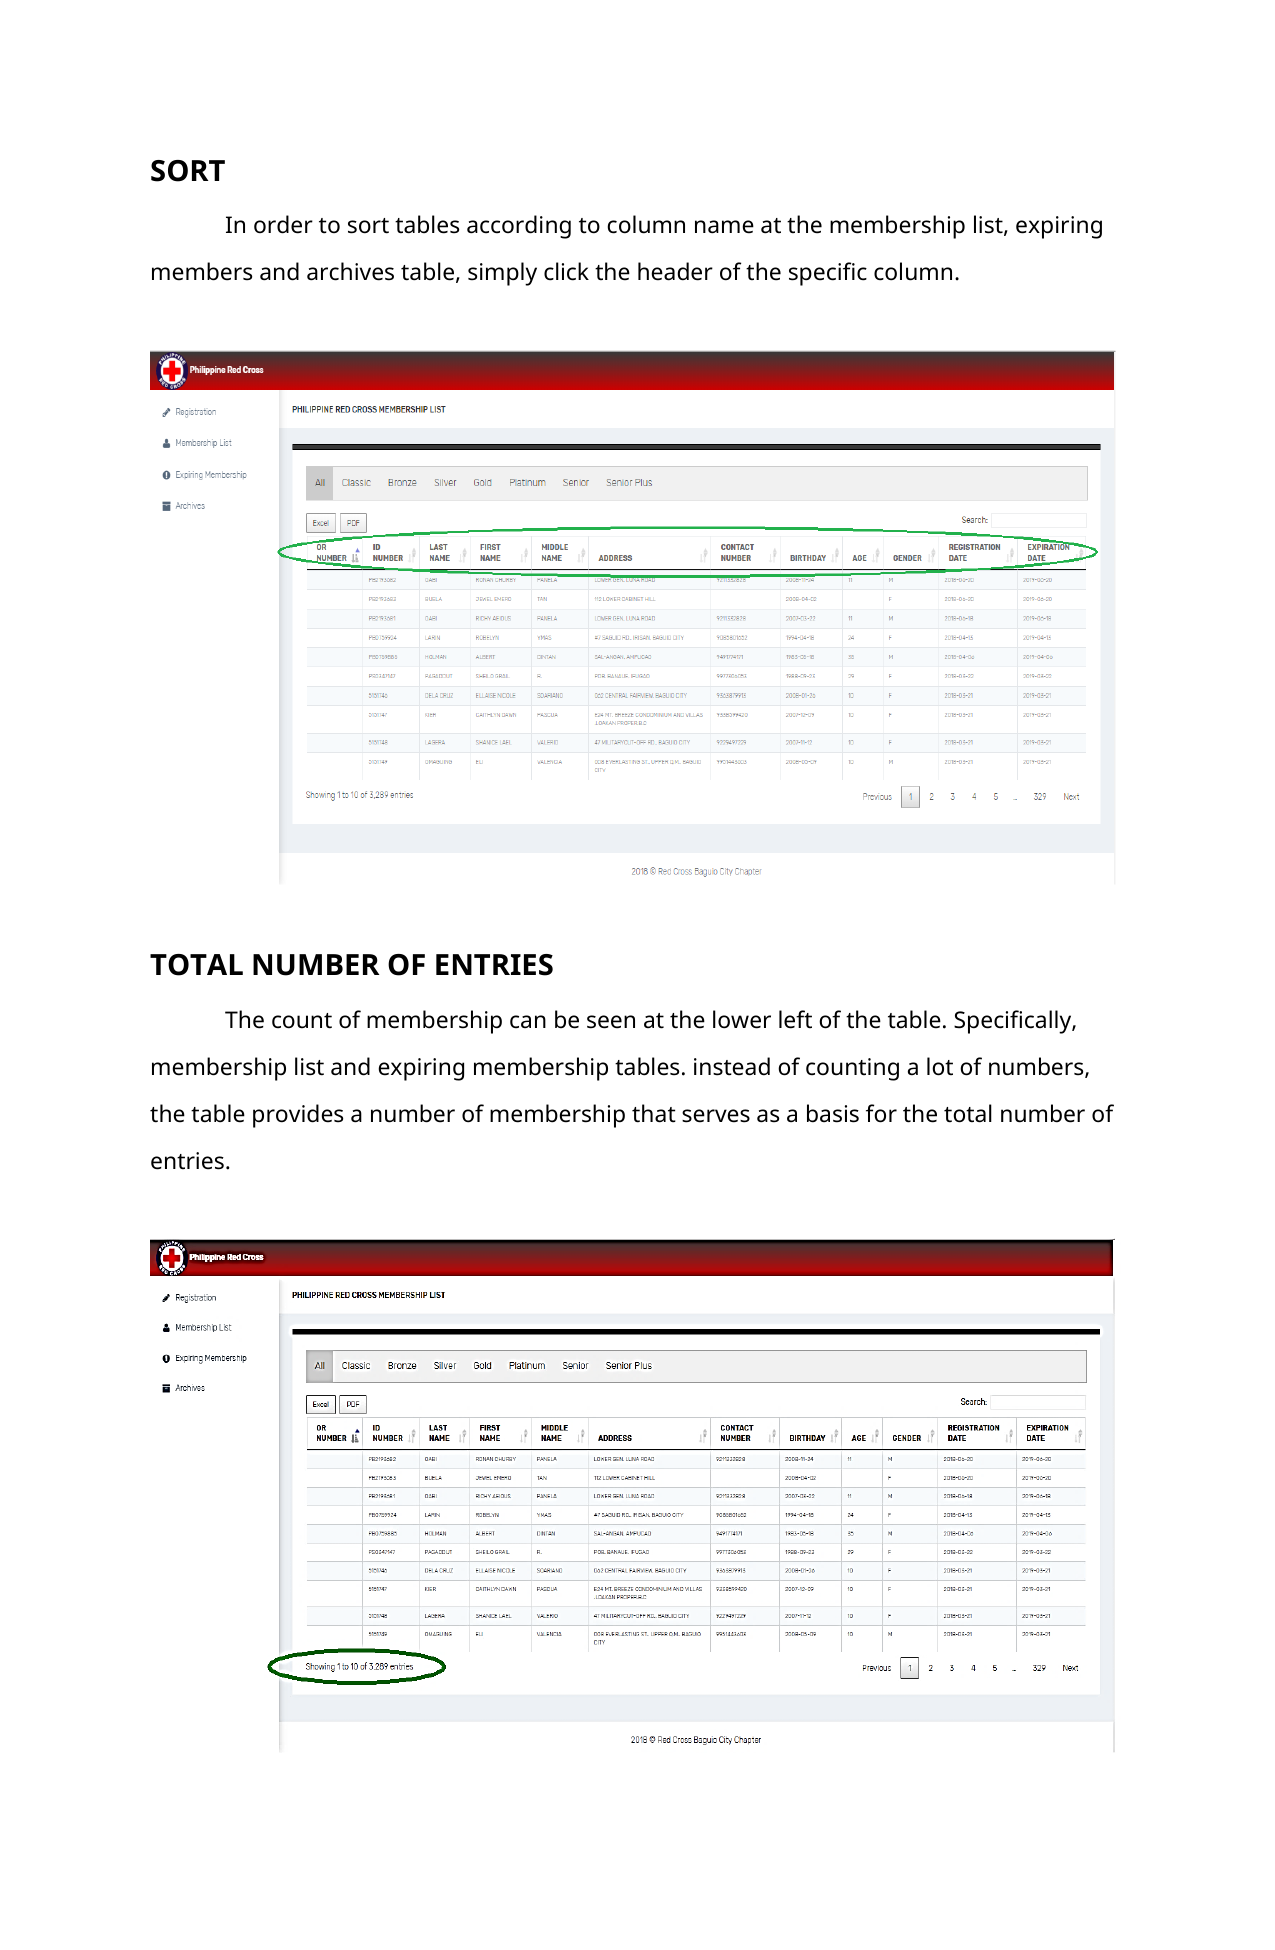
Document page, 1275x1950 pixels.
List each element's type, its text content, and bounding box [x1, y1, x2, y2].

picture [150, 1238, 1125, 1753]
text The count of membership can be seen at the lower left of the table. Specifically, membership list and expiring membership tables. instead of counting a lot of numbers, the table provides a number of membership that serves as a basis for the total number of entries. [150, 1004, 1125, 1176]
text TOTAL NUMBER OF ENTRIES [150, 945, 1125, 984]
text SORT [150, 150, 1125, 190]
text In order to sort tables according to column name at the membership list, expiring members and archives table, simply click the header of the specific column. [150, 209, 1125, 288]
picture [150, 350, 1125, 885]
